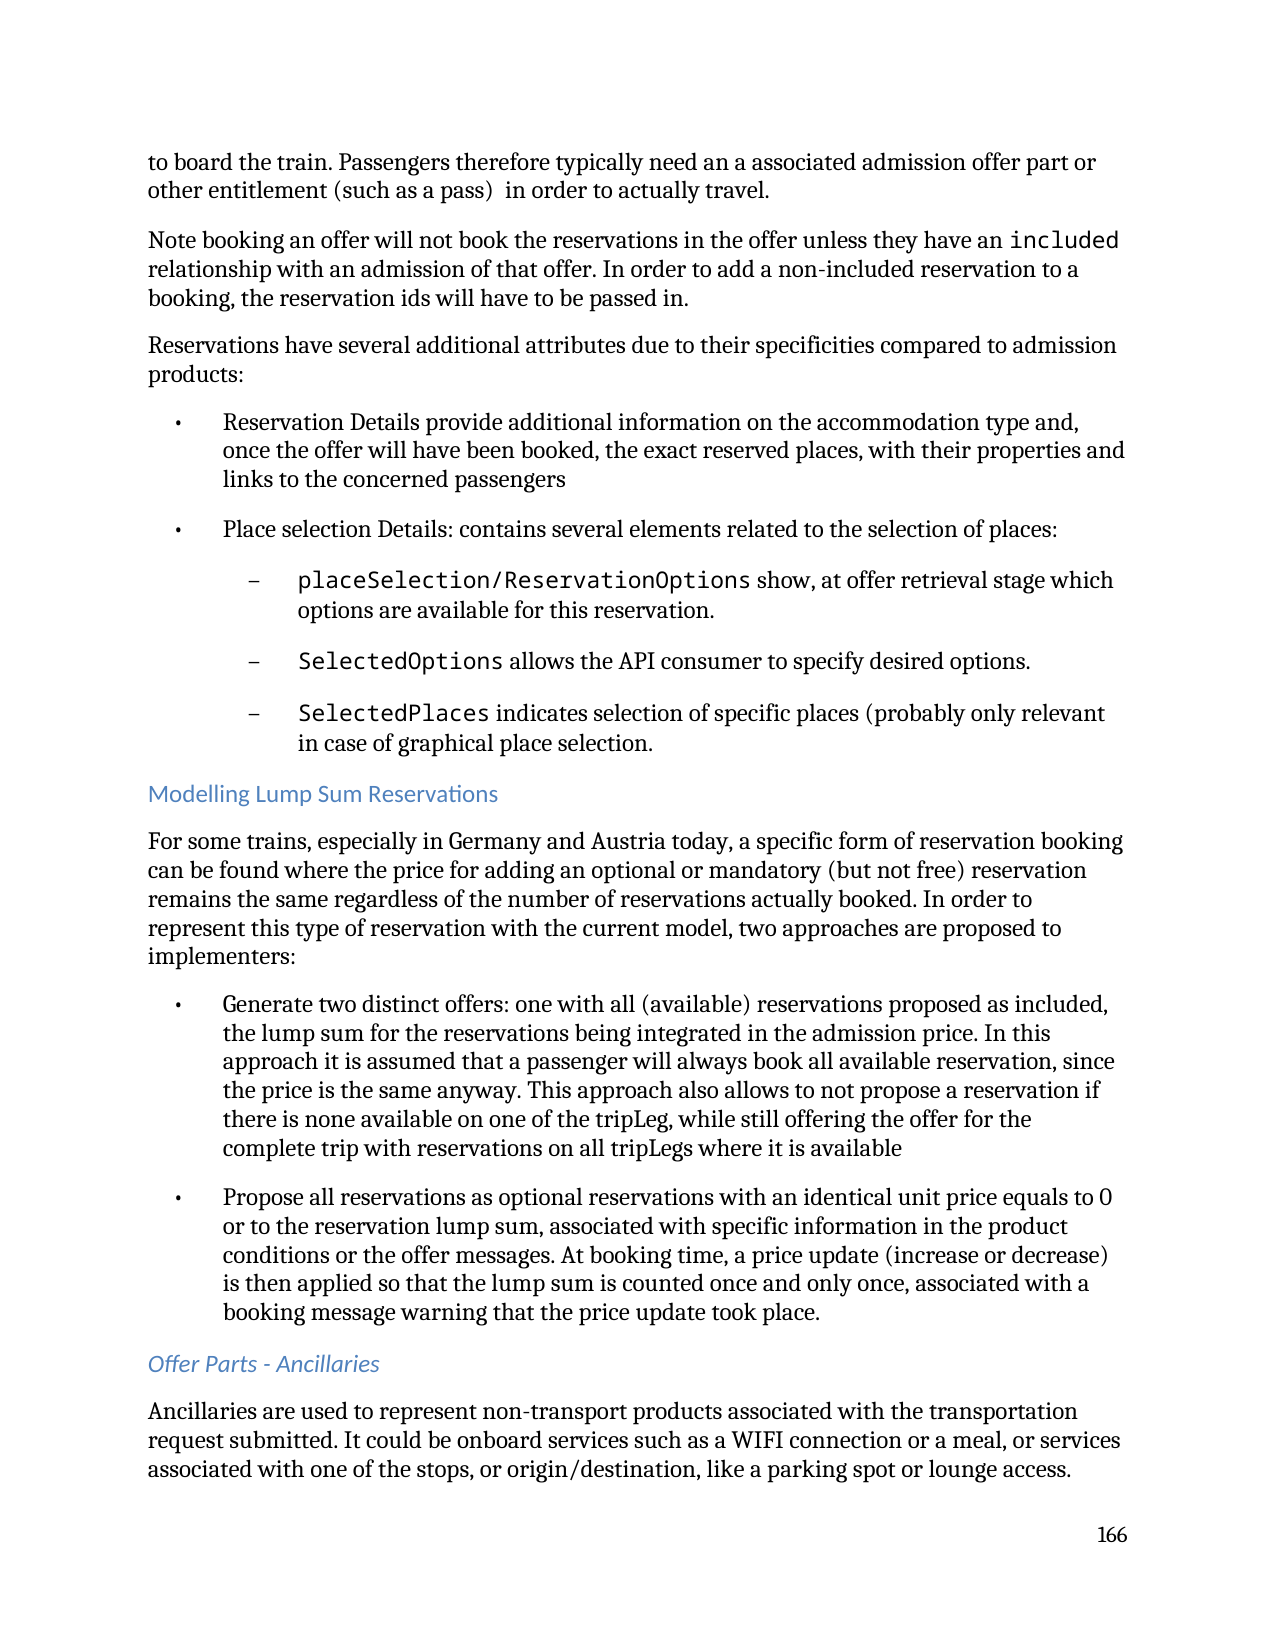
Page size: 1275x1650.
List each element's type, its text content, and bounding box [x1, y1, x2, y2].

text Note booking an offer will not book the reservations in the offer unless they have an included relationship with an admission of that offer. In order to add a non-included reservation to a booking, the reservation ids will have to be passed in. [148, 224, 1127, 313]
list placeSelection/ReservationOptions show, at offer retrieval stage which options are available for this reservation. [248, 564, 1127, 624]
list SelectedPlaces indicates selection of specific places (probably only relevant in case of graphical place selection. [248, 697, 1127, 757]
list Place selection Details: contains several elements related to the selection of places: [173, 515, 1127, 543]
text For some trains, especially in Germany and Austria today, a specific form of reservation booking can be found where the price for adding an optional or mandatory (but not free) reservation remains the same regardless of the number of reservations actually booked. In order to represent this type of reservation with the current model, two approaches are proposed to implementers: [148, 827, 1127, 971]
list SelectedOptions allows the API consumer to specify desired options. [248, 645, 1127, 676]
list Reservation Details provide additional information on the accommodation type and, once the offer will have been booked, the exact reserved places, with their properties and links to the concerned passengers [173, 408, 1127, 494]
list Propose all reservations as optional reservations with an identical unit price equals to 0 or to the reservation lump sum, associated with specific information in the product conditions or the offer messages. At booking time, a price update (increase or decrease) is then applied so that the lump sum is counted once and only once, associated with a booking message warning that the price update took place. [173, 1183, 1127, 1327]
text Ancillaries are used to represent non-transport products associated with the transportation request submitted. It could be onboard services such as a WIFI connection or a meal, or services associated with one of the stops, or origin/destination, like a parking spot or lounge access. [148, 1397, 1127, 1483]
text Reservations have several additional attributes due to their specificities compared to admission products: [148, 331, 1127, 389]
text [148, 148, 1127, 205]
subtitle Offer Parts - Ancillaries [148, 1348, 1127, 1378]
list Generate two distinct offers: one with all (available) reservations proposed as included, the lump sum for the reservations being integrated in the admission price. In this approach it is assumed that a passenger will always book all available reservation, since the price is the same anyway. This approach also allows to not propose a reservation if there is none available on one of the tripLeg, while still offering the offer for the complete trip with reservations on all tripLegs where it is available [173, 990, 1127, 1162]
subtitle Modelling Lump Sum Reservations [148, 778, 1127, 808]
